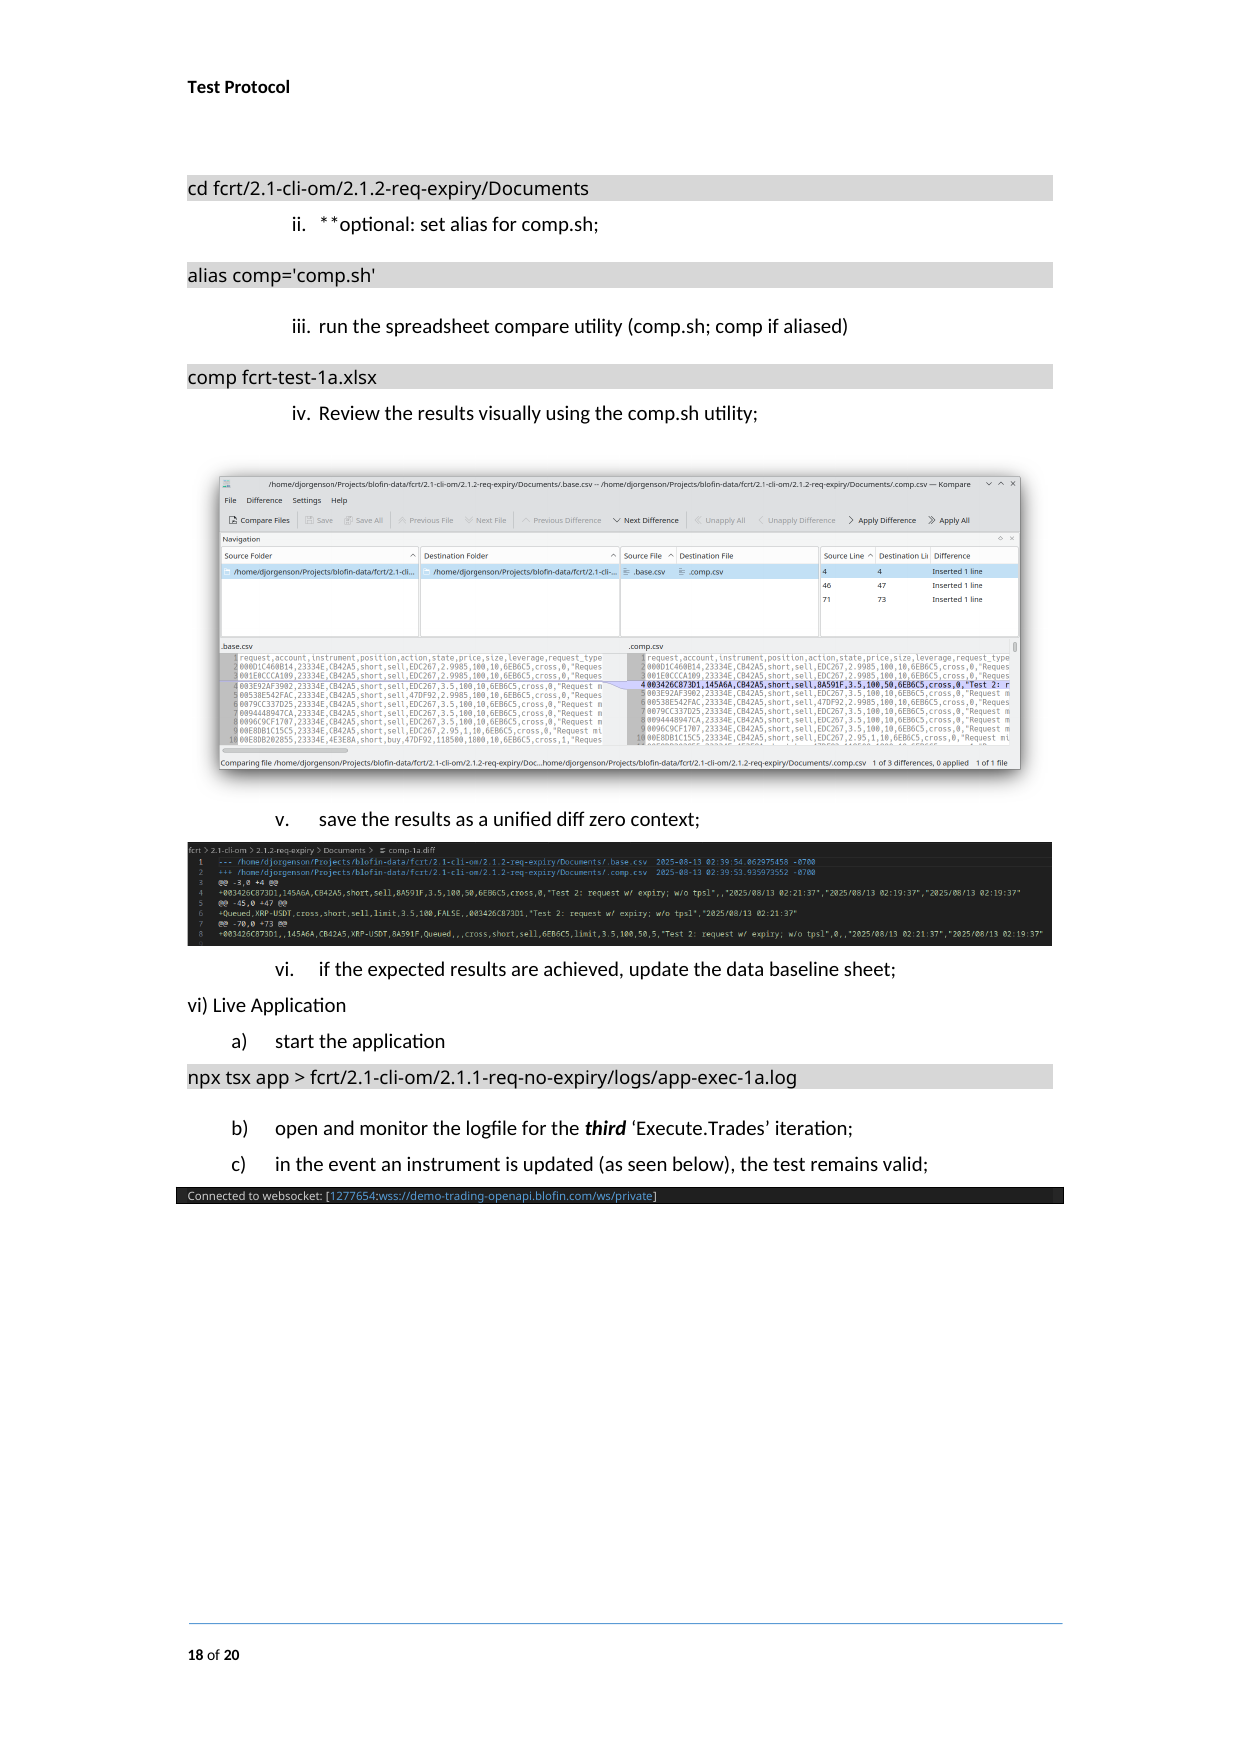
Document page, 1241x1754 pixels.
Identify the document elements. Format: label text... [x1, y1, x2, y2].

list if the expected results are achieved, update the data baseline sheet; [275, 956, 1053, 982]
list **optional: set alias for comp.sh; [292, 211, 1053, 237]
list save the results as a unified diff zero context; [275, 807, 1053, 832]
text alias comp='comp.sh' [187, 262, 1053, 288]
list start the application [231, 1028, 1053, 1053]
text comp fcrt-test-1a.xlsx [187, 364, 1053, 389]
list run the spreadsheet compare utility (comp.sh; comp if aliased) [292, 313, 1053, 338]
picture [187, 450, 1052, 807]
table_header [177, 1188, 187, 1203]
list npx tsx app > fcrt/2.1-cli-om/2.1.1-req-no-expiry/logs/app-exec-1a.log [187, 1064, 1053, 1089]
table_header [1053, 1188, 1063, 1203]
list in the event an instrument is updated (as seen below), the test remains valid; [231, 1151, 1053, 1176]
text cd fcrt/2.1-cli-om/2.1.2-req-expiry/Documents [187, 175, 1053, 201]
list Review the results visually using the comp.sh utility; [292, 400, 1053, 425]
list open and monitor the logfile for the third ‘Execute.Trades’ iteration; [231, 1115, 1053, 1140]
picture [187, 842, 1052, 946]
list Live Application [187, 992, 1053, 1018]
